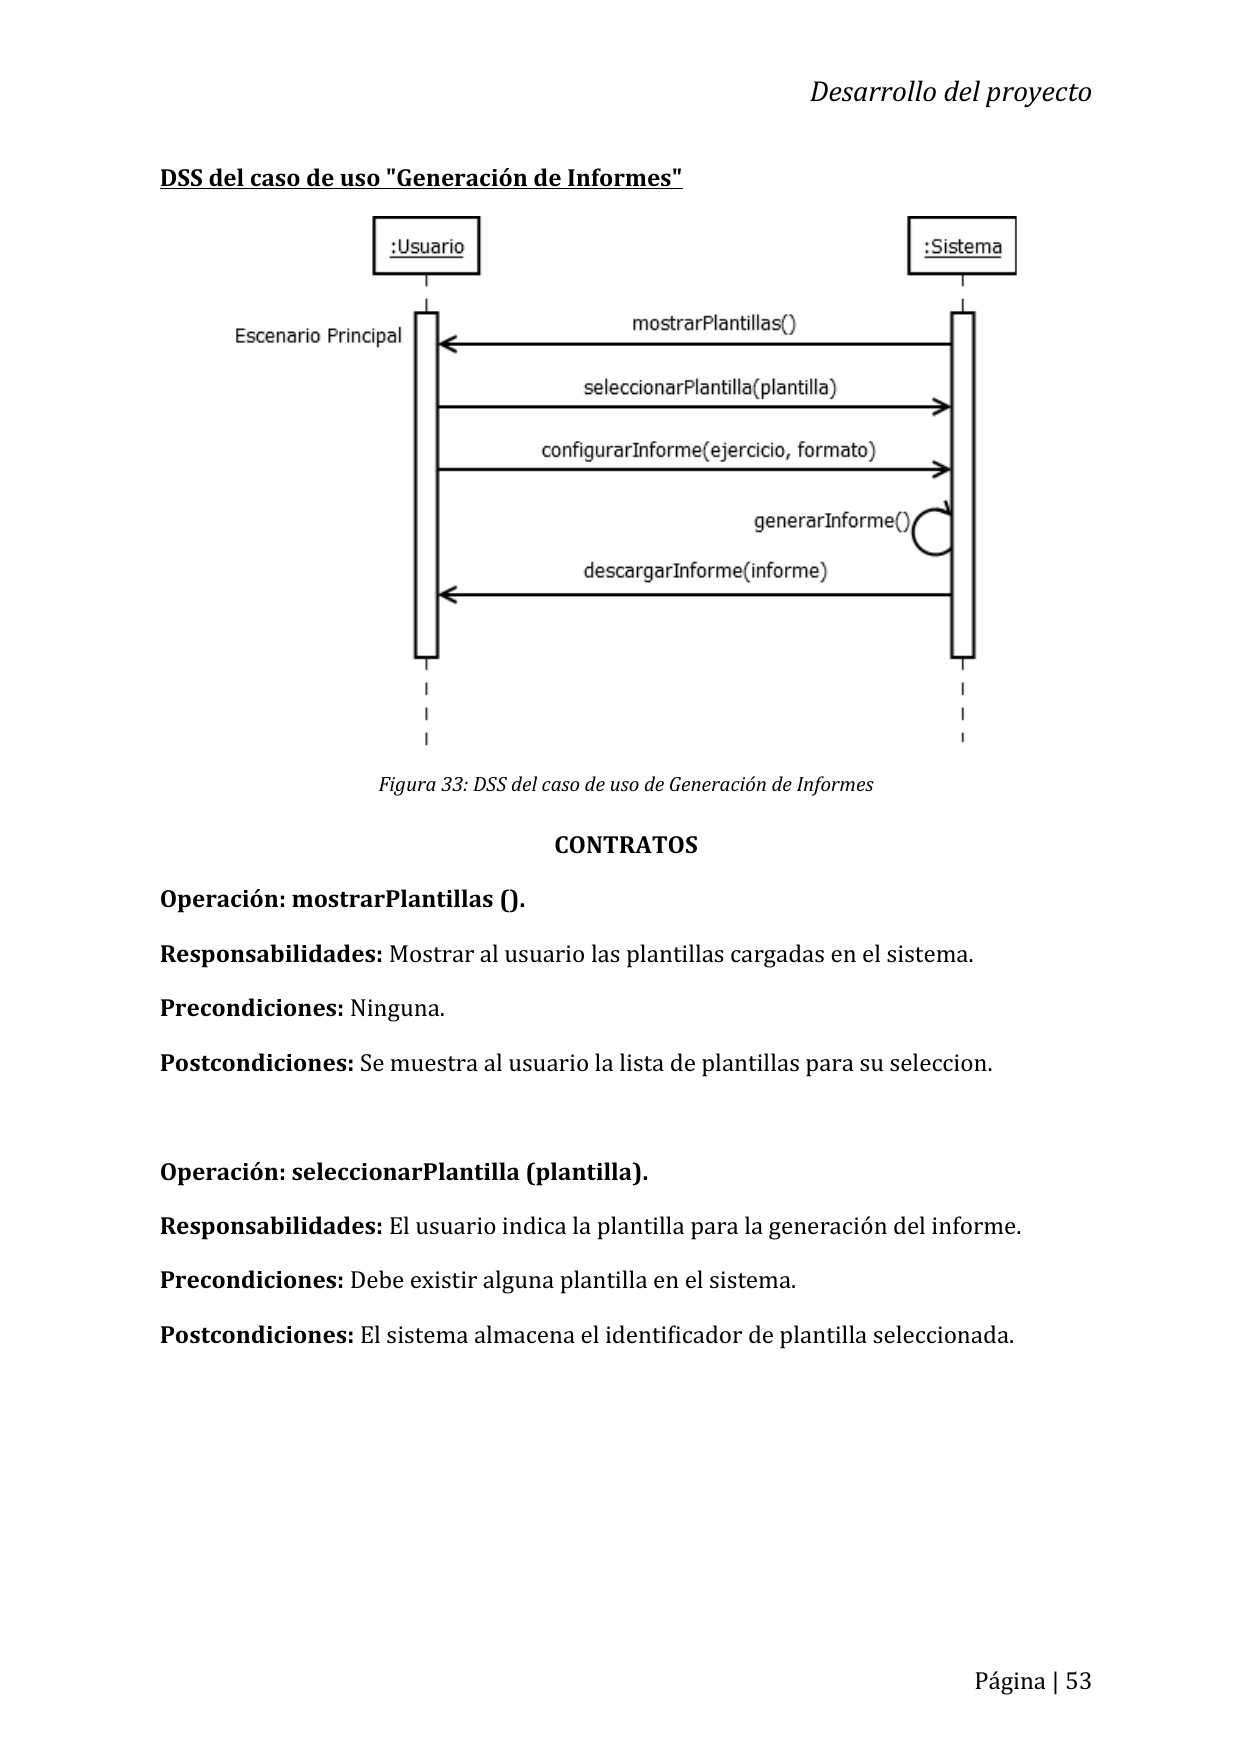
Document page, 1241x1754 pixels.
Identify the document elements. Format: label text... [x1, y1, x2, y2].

text Responsabilidades: Mostrar al usuario las plantillas cargadas en el sistema. [159, 938, 1092, 967]
text Operación: mostrarPlantillas (). [159, 884, 1092, 913]
text Postcondiciones: Se muestra al usuario la lista de plantillas para su seleccion. [159, 1047, 1092, 1076]
text Postcondiciones: El sistema almacena el identificador de plantilla seleccionada. [159, 1319, 1092, 1349]
text DSS del caso de uso "Generación de Informes" [159, 162, 1092, 192]
text CONTRATOS [159, 829, 1092, 858]
picture [235, 216, 1017, 747]
text Precondiciones: Debe existir alguna plantilla en el sistema. [159, 1265, 1092, 1294]
text Responsabilidades: El usuario indica la plantilla para la generación del informe. [159, 1211, 1092, 1240]
text Operación: seleccionarPlantilla (plantilla). [159, 1156, 1092, 1185]
text Precondiciones: Ninguna. [159, 993, 1092, 1022]
